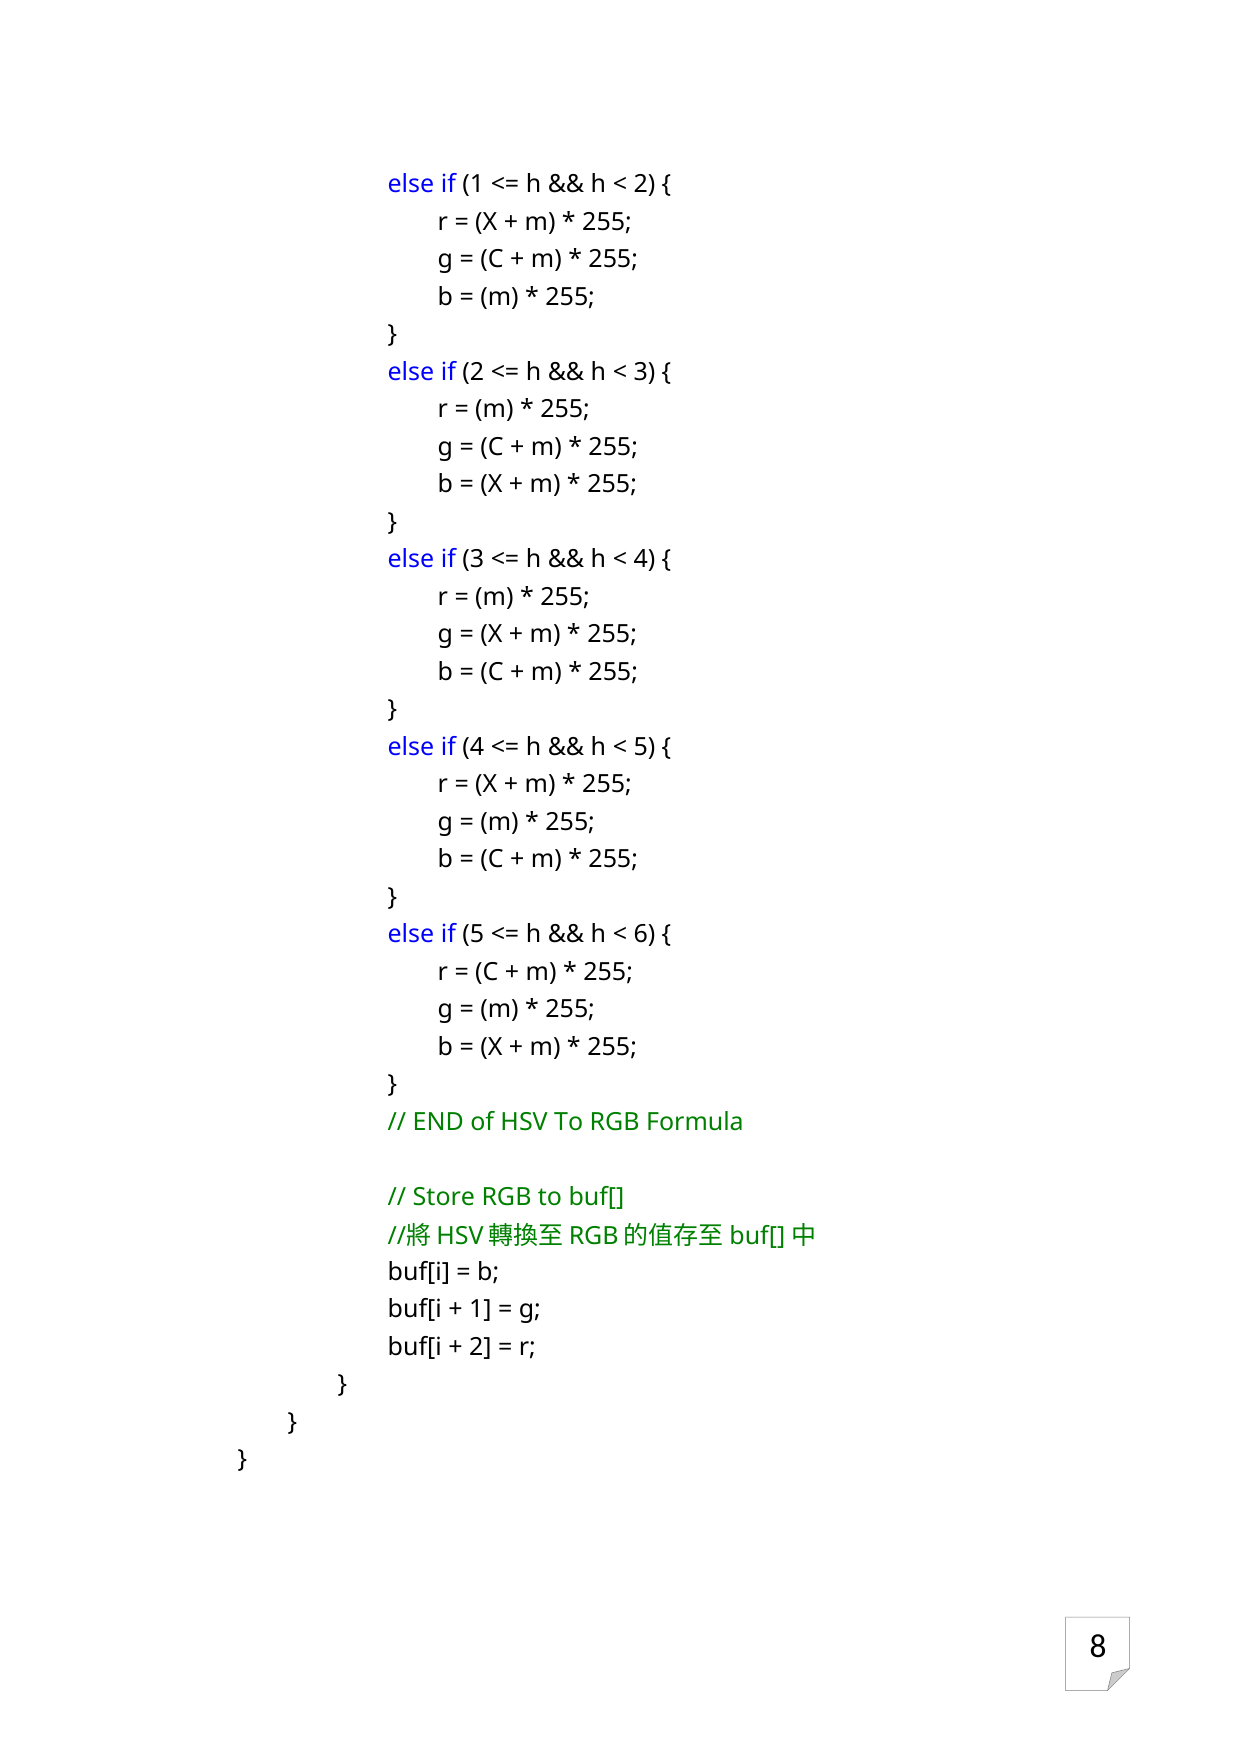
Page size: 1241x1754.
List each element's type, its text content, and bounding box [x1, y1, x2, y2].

text buf[i] = b; [187, 1252, 1053, 1289]
text } [187, 689, 1053, 727]
text b = (C + m) * 255; [187, 839, 1053, 877]
text //將HSV轉換至RGB的值存至 buf[] 中 [187, 1214, 1053, 1252]
text g = (X + m) * 255; [187, 614, 1053, 652]
text } [187, 314, 1053, 352]
text else if (4 <= h && h < 5) { [187, 727, 1053, 764]
text } [187, 1364, 1053, 1402]
text r = (m) * 255; [187, 577, 1053, 614]
text g = (C + m) * 255; [187, 239, 1053, 277]
text b = (C + m) * 255; [187, 652, 1053, 689]
text g = (m) * 255; [187, 989, 1053, 1027]
text b = (X + m) * 255; [187, 1027, 1053, 1064]
text } [187, 1439, 1053, 1477]
text r = (X + m) * 255; [187, 202, 1053, 239]
text g = (C + m) * 255; [187, 427, 1053, 464]
text } [187, 1064, 1053, 1102]
text g = (m) * 255; [187, 802, 1053, 839]
text } [187, 502, 1053, 539]
text r = (C + m) * 255; [187, 952, 1053, 989]
text b = (X + m) * 255; [187, 464, 1053, 502]
text buf[i + 1] = g; [187, 1289, 1053, 1327]
text r = (m) * 255; [187, 389, 1053, 427]
text r = (X + m) * 255; [187, 764, 1053, 802]
text } [187, 877, 1053, 914]
text else if (2 <= h && h < 3) { [187, 352, 1053, 389]
text else if (1 <= h && h < 2) { [187, 164, 1053, 202]
text else if (5 <= h && h < 6) { [187, 914, 1053, 952]
text buf[i + 2] = r; [187, 1327, 1053, 1364]
text } [187, 1402, 1053, 1439]
text // Store RGB to buf[] [187, 1177, 1053, 1214]
text // END of HSV To RGB Formula [187, 1102, 1053, 1139]
text b = (m) * 255; [187, 277, 1053, 314]
text else if (3 <= h && h < 4) { [187, 539, 1053, 577]
